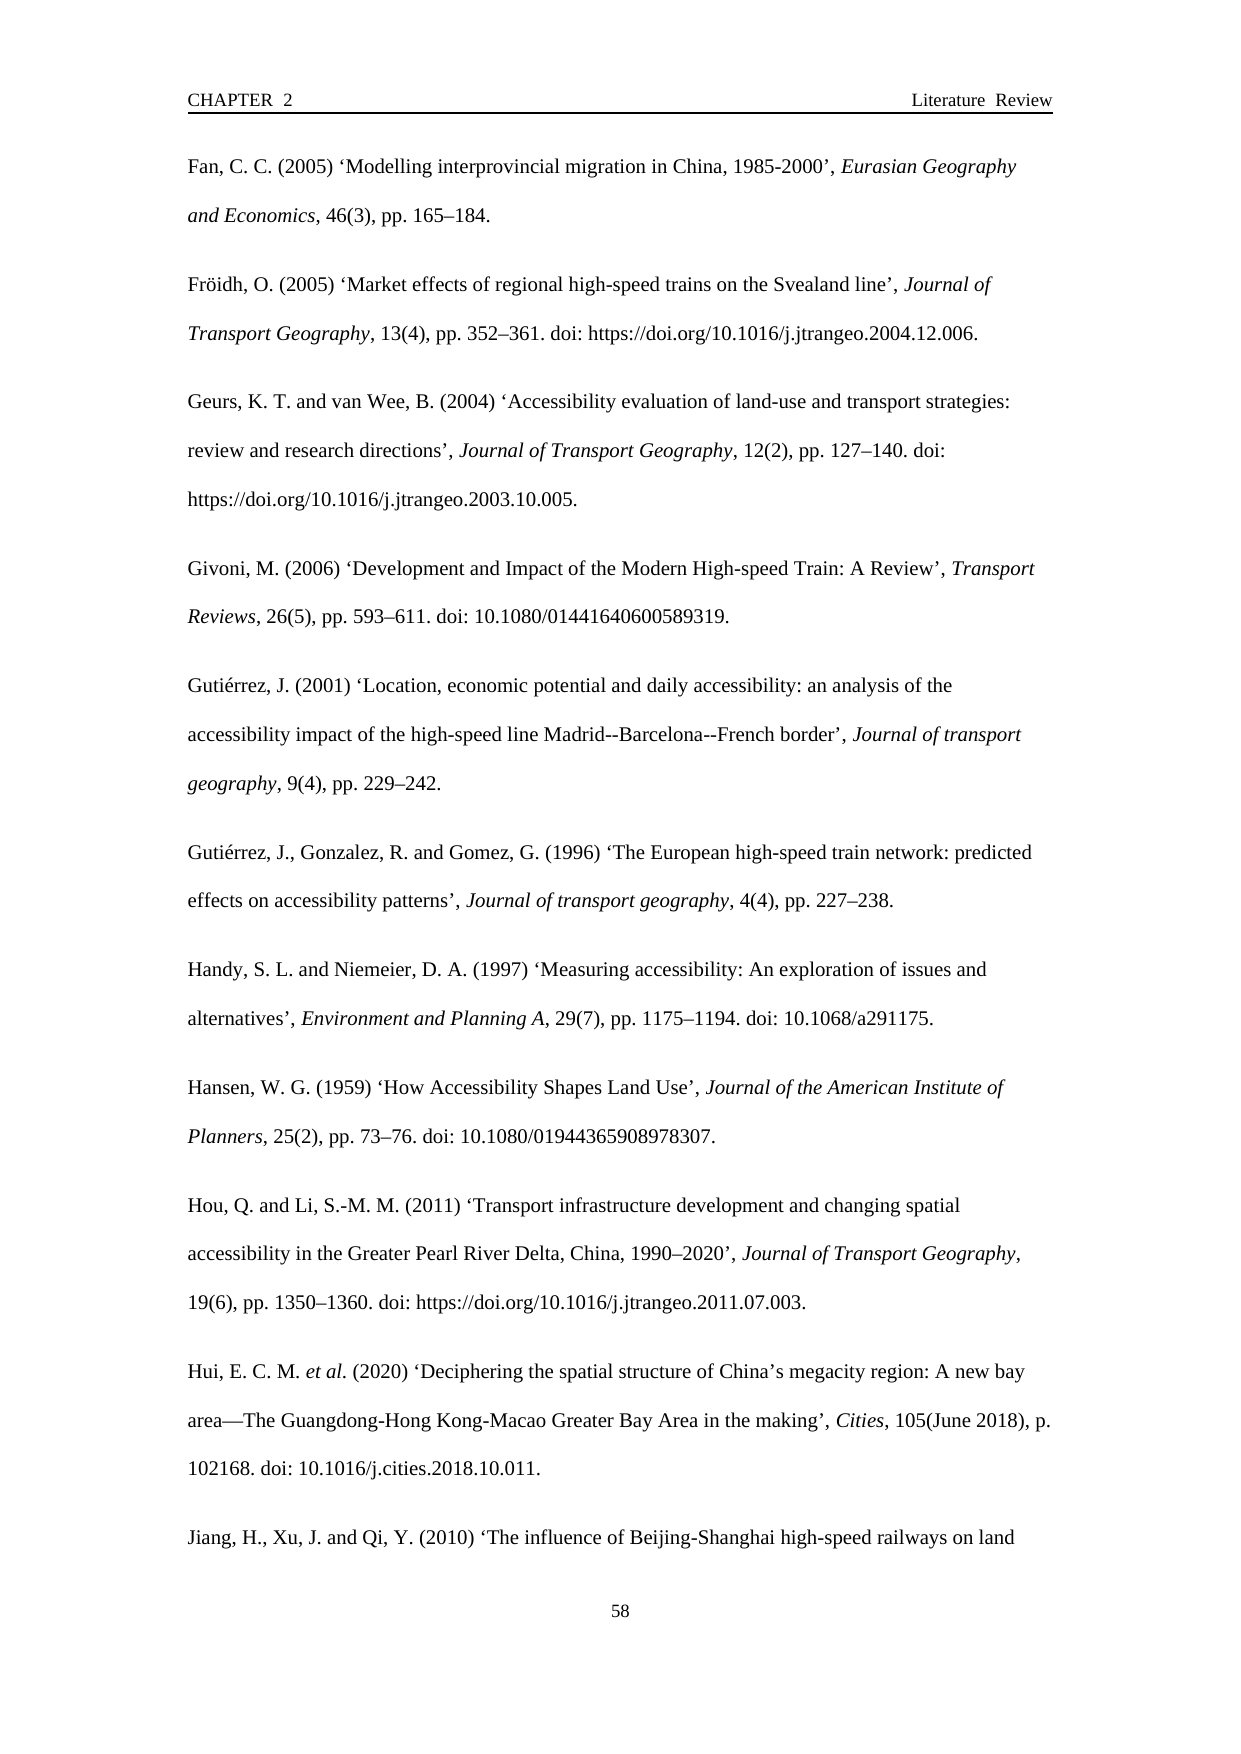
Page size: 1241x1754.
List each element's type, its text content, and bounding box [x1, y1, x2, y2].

text Givoni, M. (2006) ‘Development and Impact of the Modern High‐speed Train: A Review’, Transport Reviews, 26(5), pp. 593–611. doi: 10.1080/01441640600589319. [187, 552, 1053, 633]
text Hou, Q. and Li, S.-M. M. (2011) ‘Transport infrastructure development and changing spatial accessibility in the Greater Pearl River Delta, China, 1990–2020’, Journal of Transport Geography, 19(6), pp. 1350–1360. doi: https://doi.org/10.1016/j.jtrangeo.2011.07.003. [187, 1188, 1053, 1318]
text Handy, S. L. and Niemeier, D. A. (1997) ‘Measuring accessibility: An exploration of issues and alternatives’, Environment and Planning A, 29(7), pp. 1175–1194. doi: 10.1068/a291175. [187, 953, 1053, 1034]
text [187, 1521, 1053, 1553]
text Hansen, W. G. (1959) ‘How Accessibility Shapes Land Use’, Journal of the American Institute of Planners, 25(2), pp. 73–76. doi: 10.1080/01944365908978307. [187, 1071, 1053, 1152]
text Fröidh, O. (2005) ‘Market effects of regional high-speed trains on the Svealand line’, Journal of Transport Geography, 13(4), pp. 352–361. doi: https://doi.org/10.1016/j.jtrangeo.2004.12.006. [187, 268, 1053, 349]
text Gutiérrez, J. (2001) ‘Location, economic potential and daily accessibility: an analysis of the accessibility impact of the high-speed line Madrid--Barcelona--French border’, Journal of transport geography, 9(4), pp. 229–242. [187, 669, 1053, 799]
text Fan, C. C. (2005) ‘Modelling interprovincial migration in China, 1985-2000’, Eurasian Geography and Economics, 46(3), pp. 165–184. [187, 150, 1053, 231]
text Hui, E. C. M. et al. (2020) ‘Deciphering the spatial structure of China’s megacity region: A new bay area—The Guangdong-Hong Kong-Macao Greater Bay Area in the making’, Cities, 105(June 2018), p. 102168. doi: 10.1016/j.cities.2018.10.011. [187, 1355, 1053, 1485]
text Gutiérrez, J., Gonzalez, R. and Gomez, G. (1996) ‘The European high-speed train network: predicted effects on accessibility patterns’, Journal of transport geography, 4(4), pp. 227–238. [187, 836, 1053, 917]
text Geurs, K. T. and van Wee, B. (2004) ‘Accessibility evaluation of land-use and transport strategies: review and research directions’, Journal of Transport Geography, 12(2), pp. 127–140. doi: https://doi.org/10.1016/j.jtrangeo.2003.10.005. [187, 385, 1053, 515]
